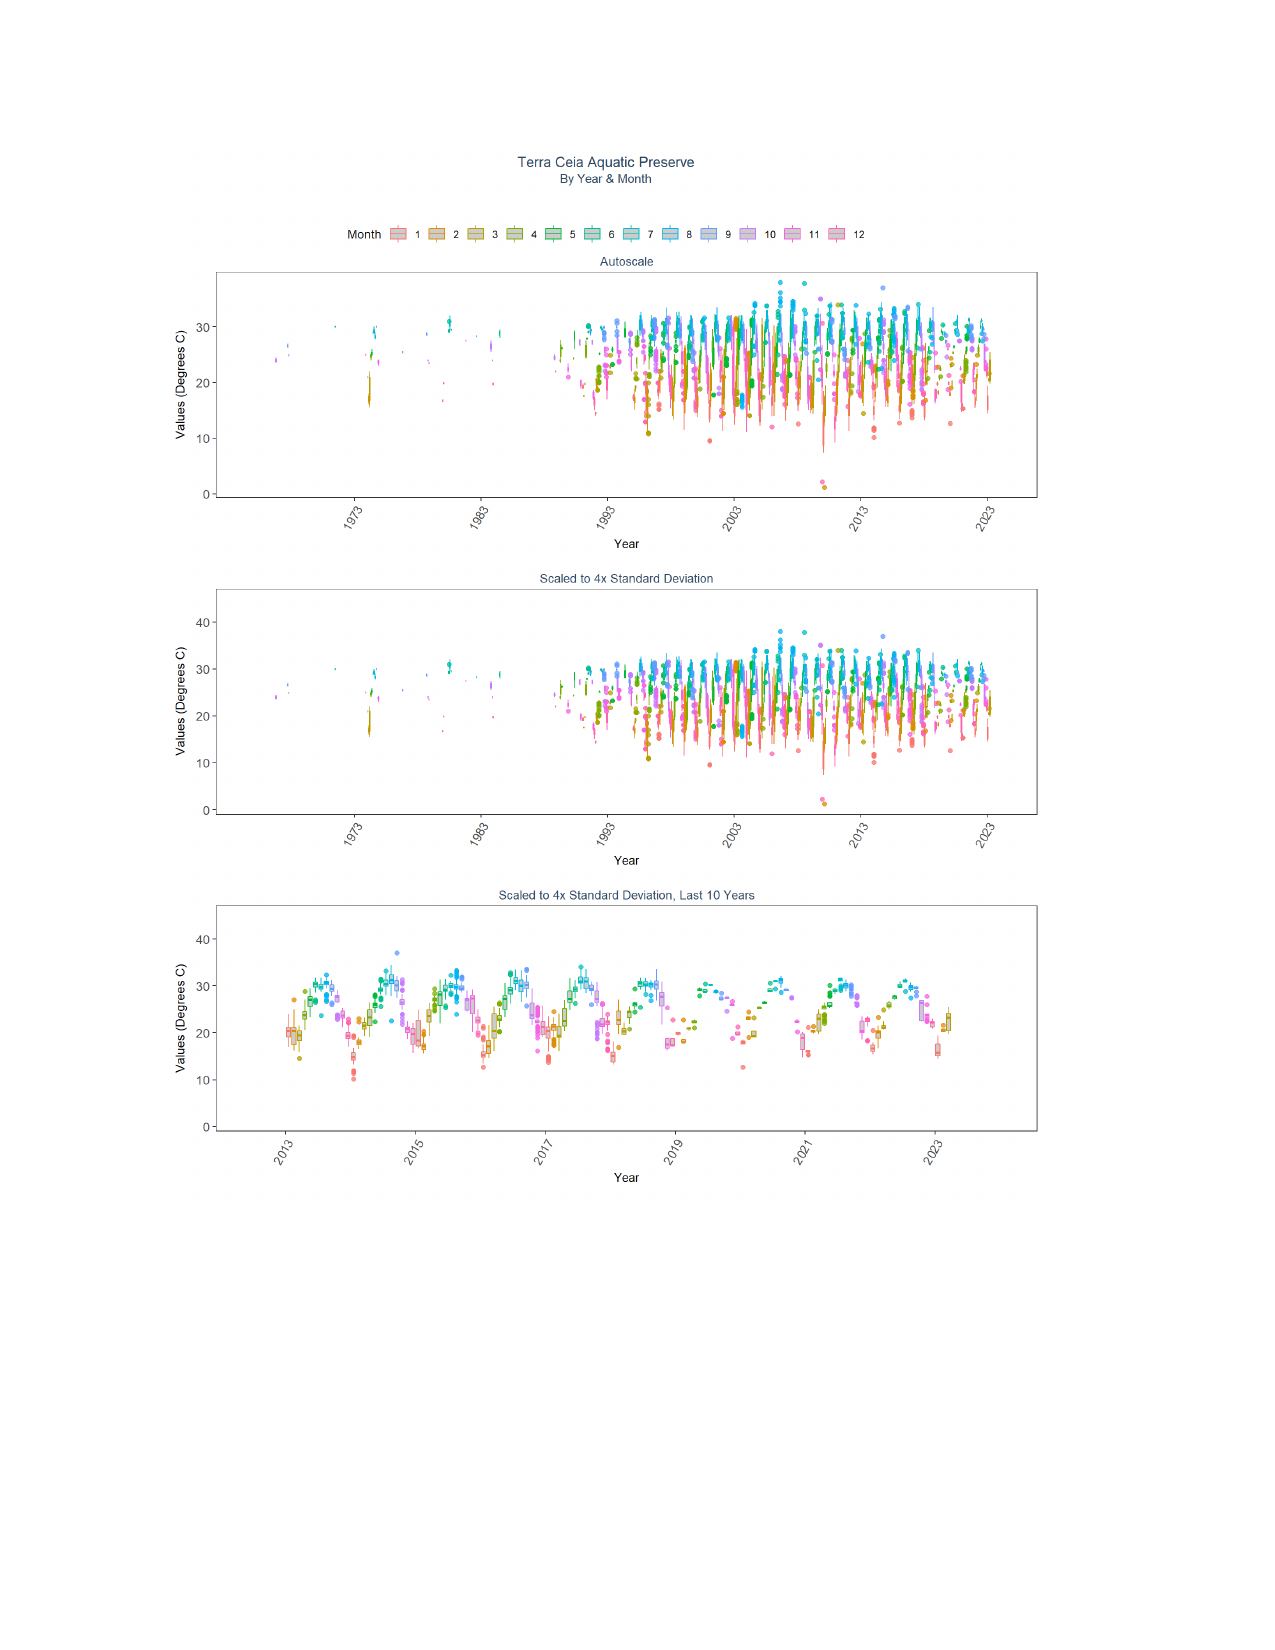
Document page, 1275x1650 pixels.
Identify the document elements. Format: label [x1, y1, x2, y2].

picture [168, 150, 1044, 1200]
